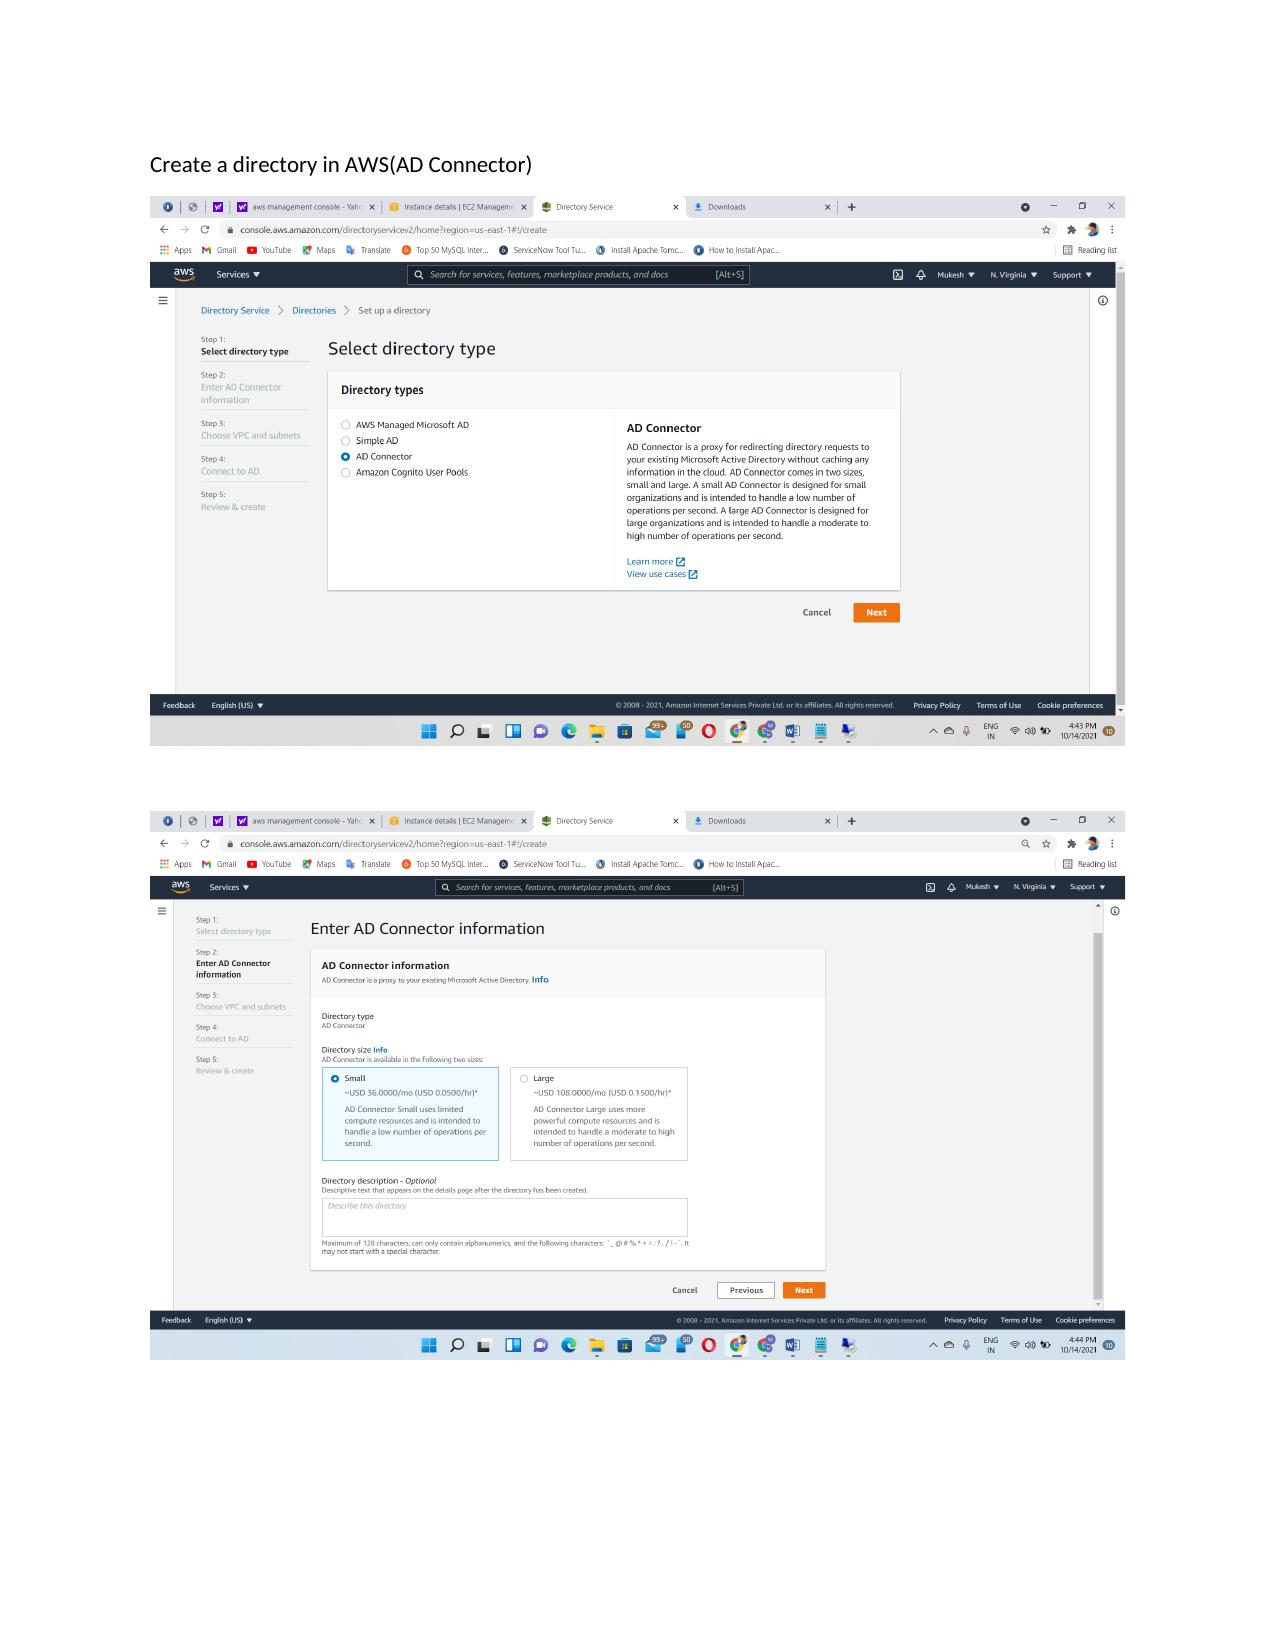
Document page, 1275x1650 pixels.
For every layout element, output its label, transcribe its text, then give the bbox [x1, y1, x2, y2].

text Create a directory in AWS(AD Connector) [150, 150, 1125, 178]
picture [150, 811, 1125, 1360]
picture [150, 196, 1125, 746]
